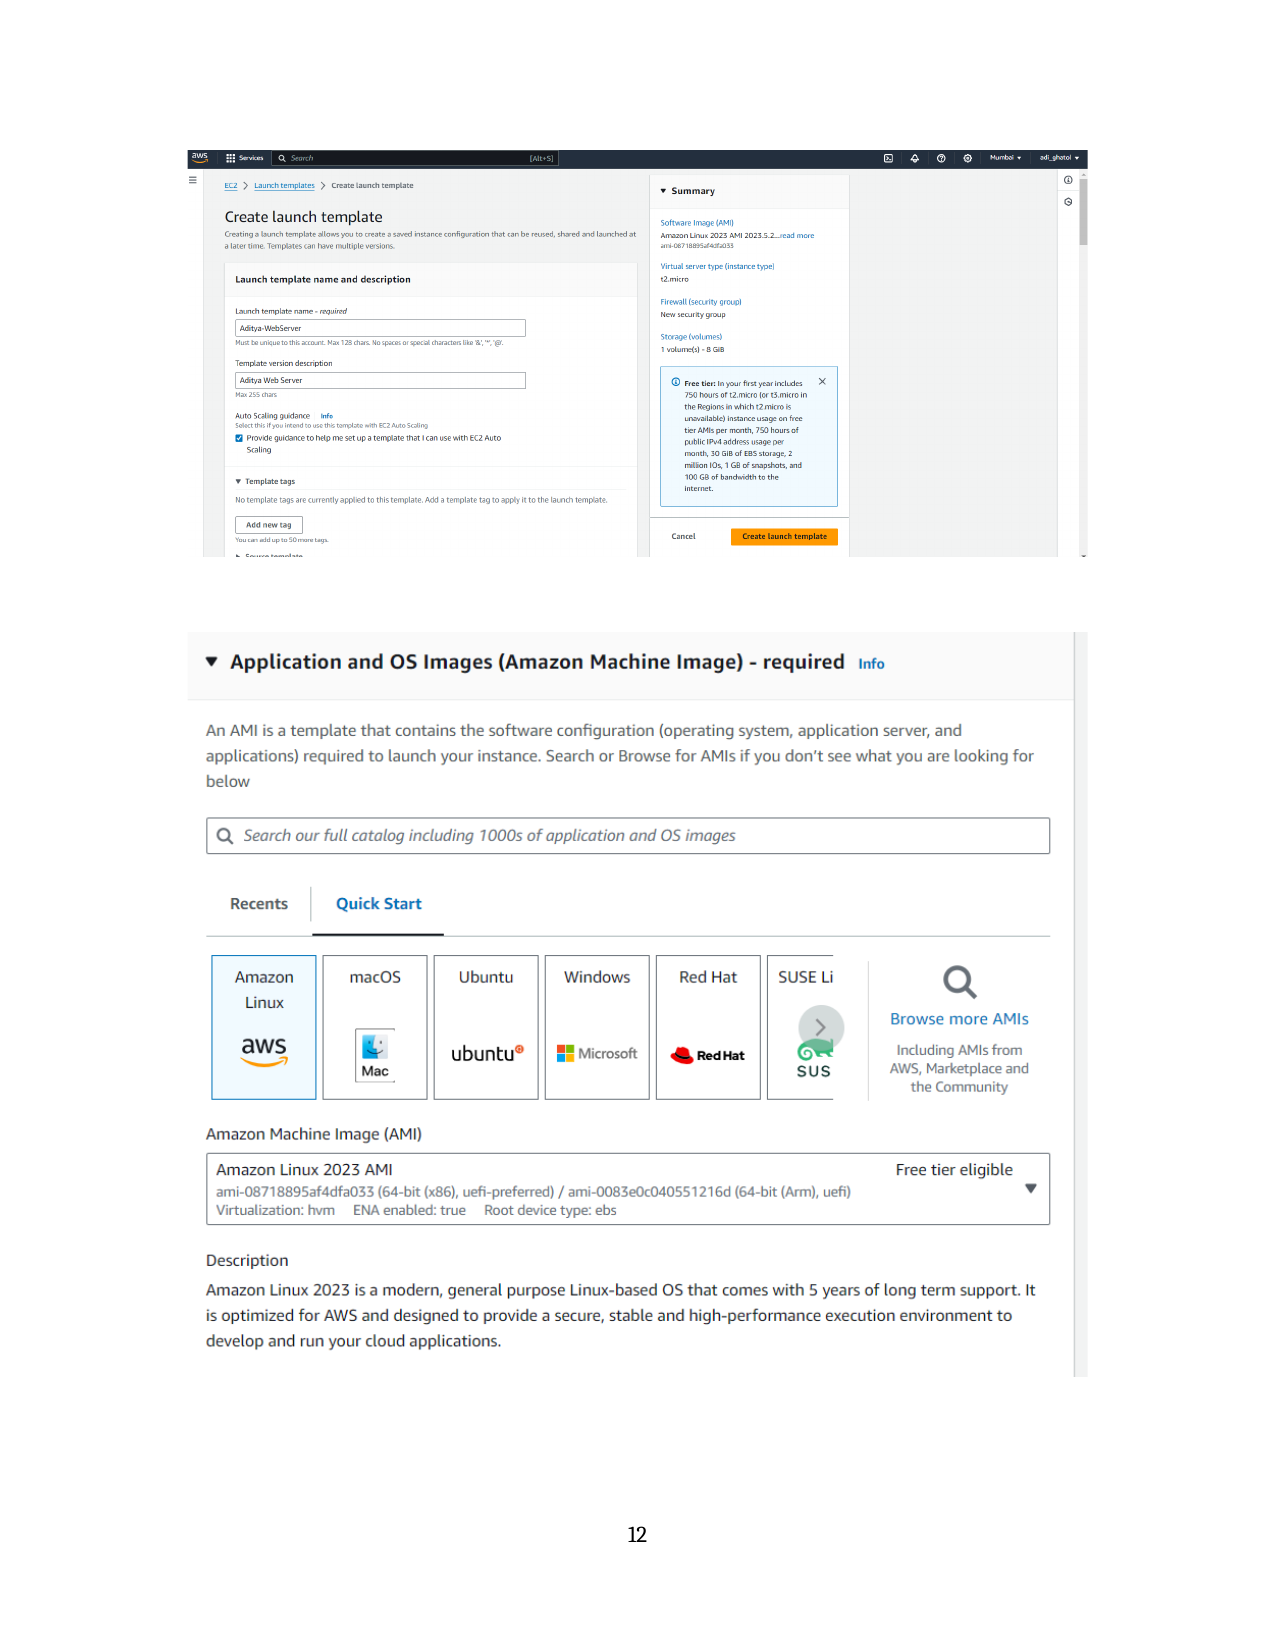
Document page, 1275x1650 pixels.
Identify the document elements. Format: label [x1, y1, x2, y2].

picture [187, 632, 1088, 1377]
picture [187, 150, 1088, 557]
